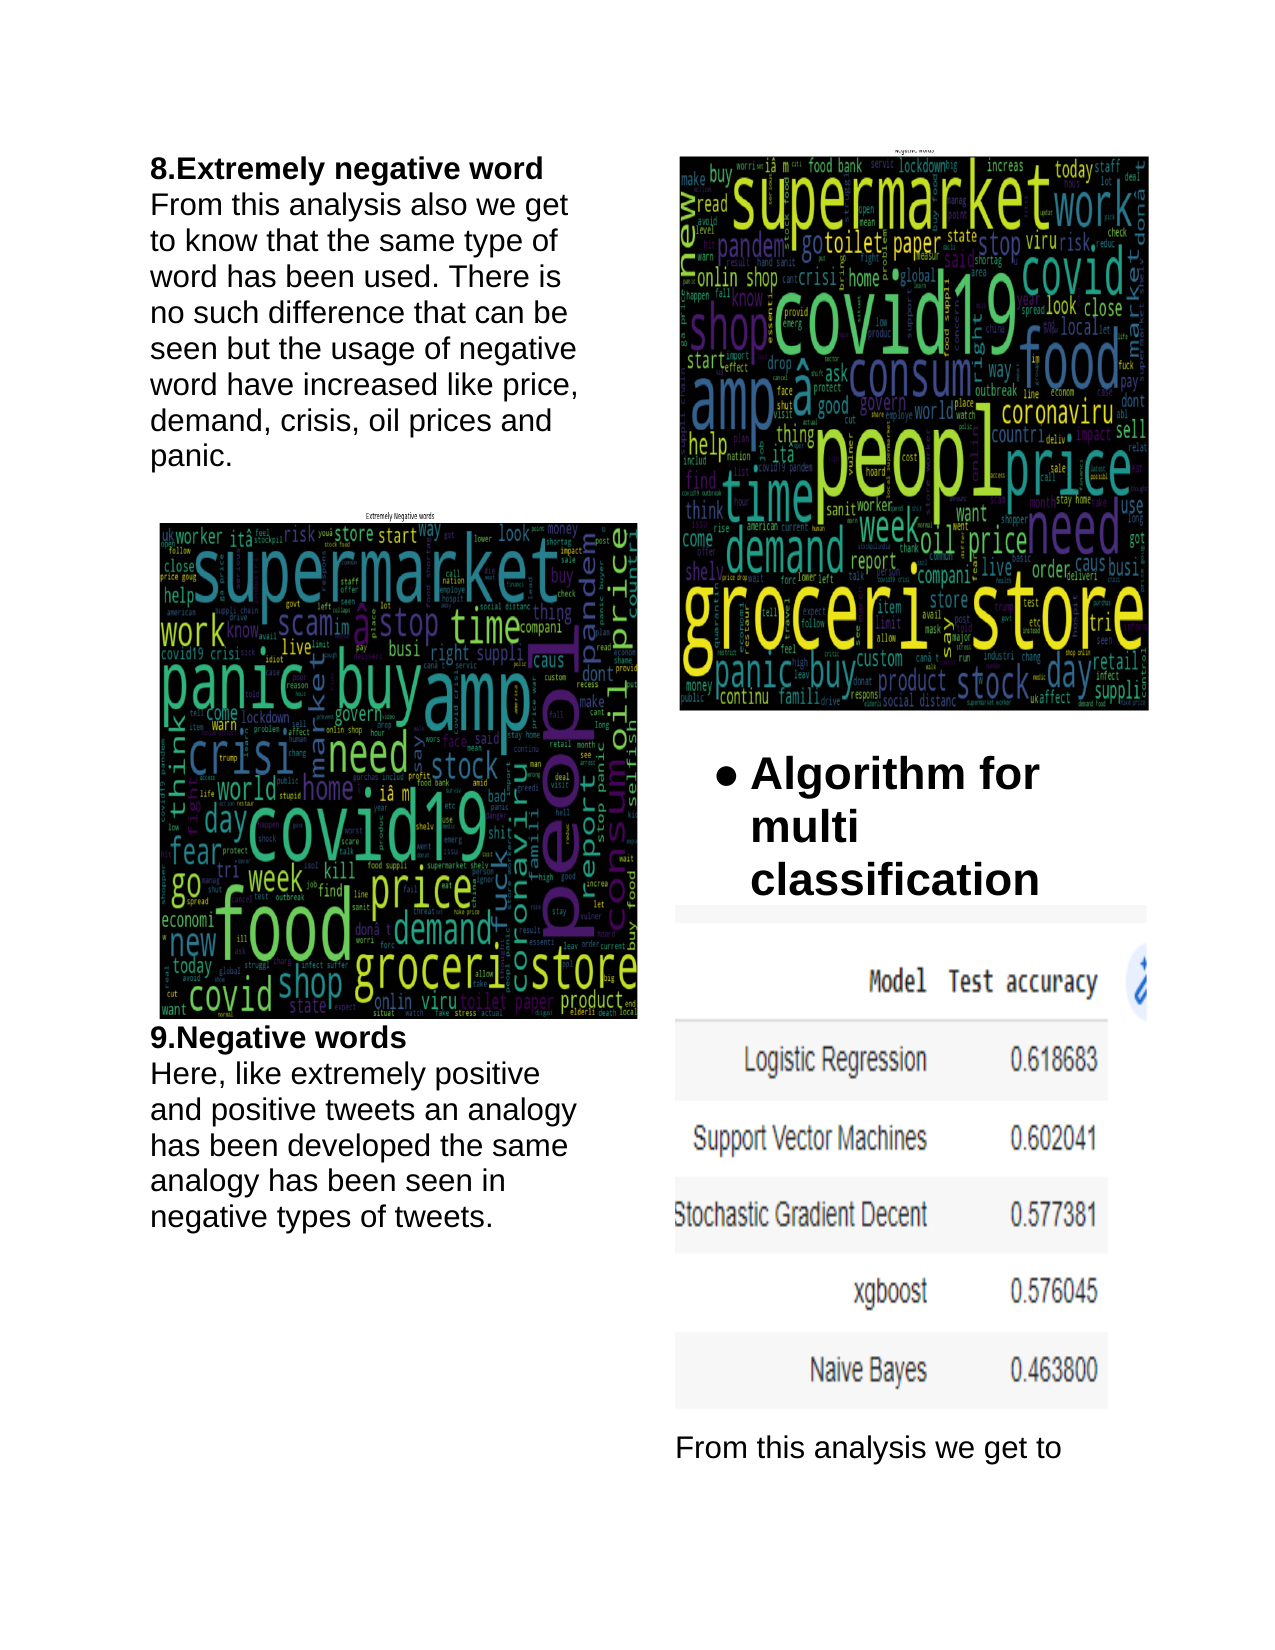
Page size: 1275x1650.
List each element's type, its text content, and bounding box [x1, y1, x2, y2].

list Algorithm for multi classification [712, 747, 1125, 905]
text From this analysis we get to know that logistic classification is the best classification if we are talking about multi classification. [675, 1429, 1125, 1465]
picture [675, 150, 1162, 711]
text 8.Extremely negative word [150, 150, 600, 186]
text From this analysis also we get to know that the same type of word has been used. There is no such difference that can be seen but the usage of negative word have increased like price, demand, crisis, oil prices and panic. [150, 186, 600, 473]
text 9.Negative words [150, 1019, 600, 1055]
picture [150, 509, 638, 1019]
text Here, like extremely positive and positive tweets an analogy has been developed the same analogy has been seen in negative types of tweets. [150, 1055, 600, 1234]
picture [675, 905, 1147, 1429]
